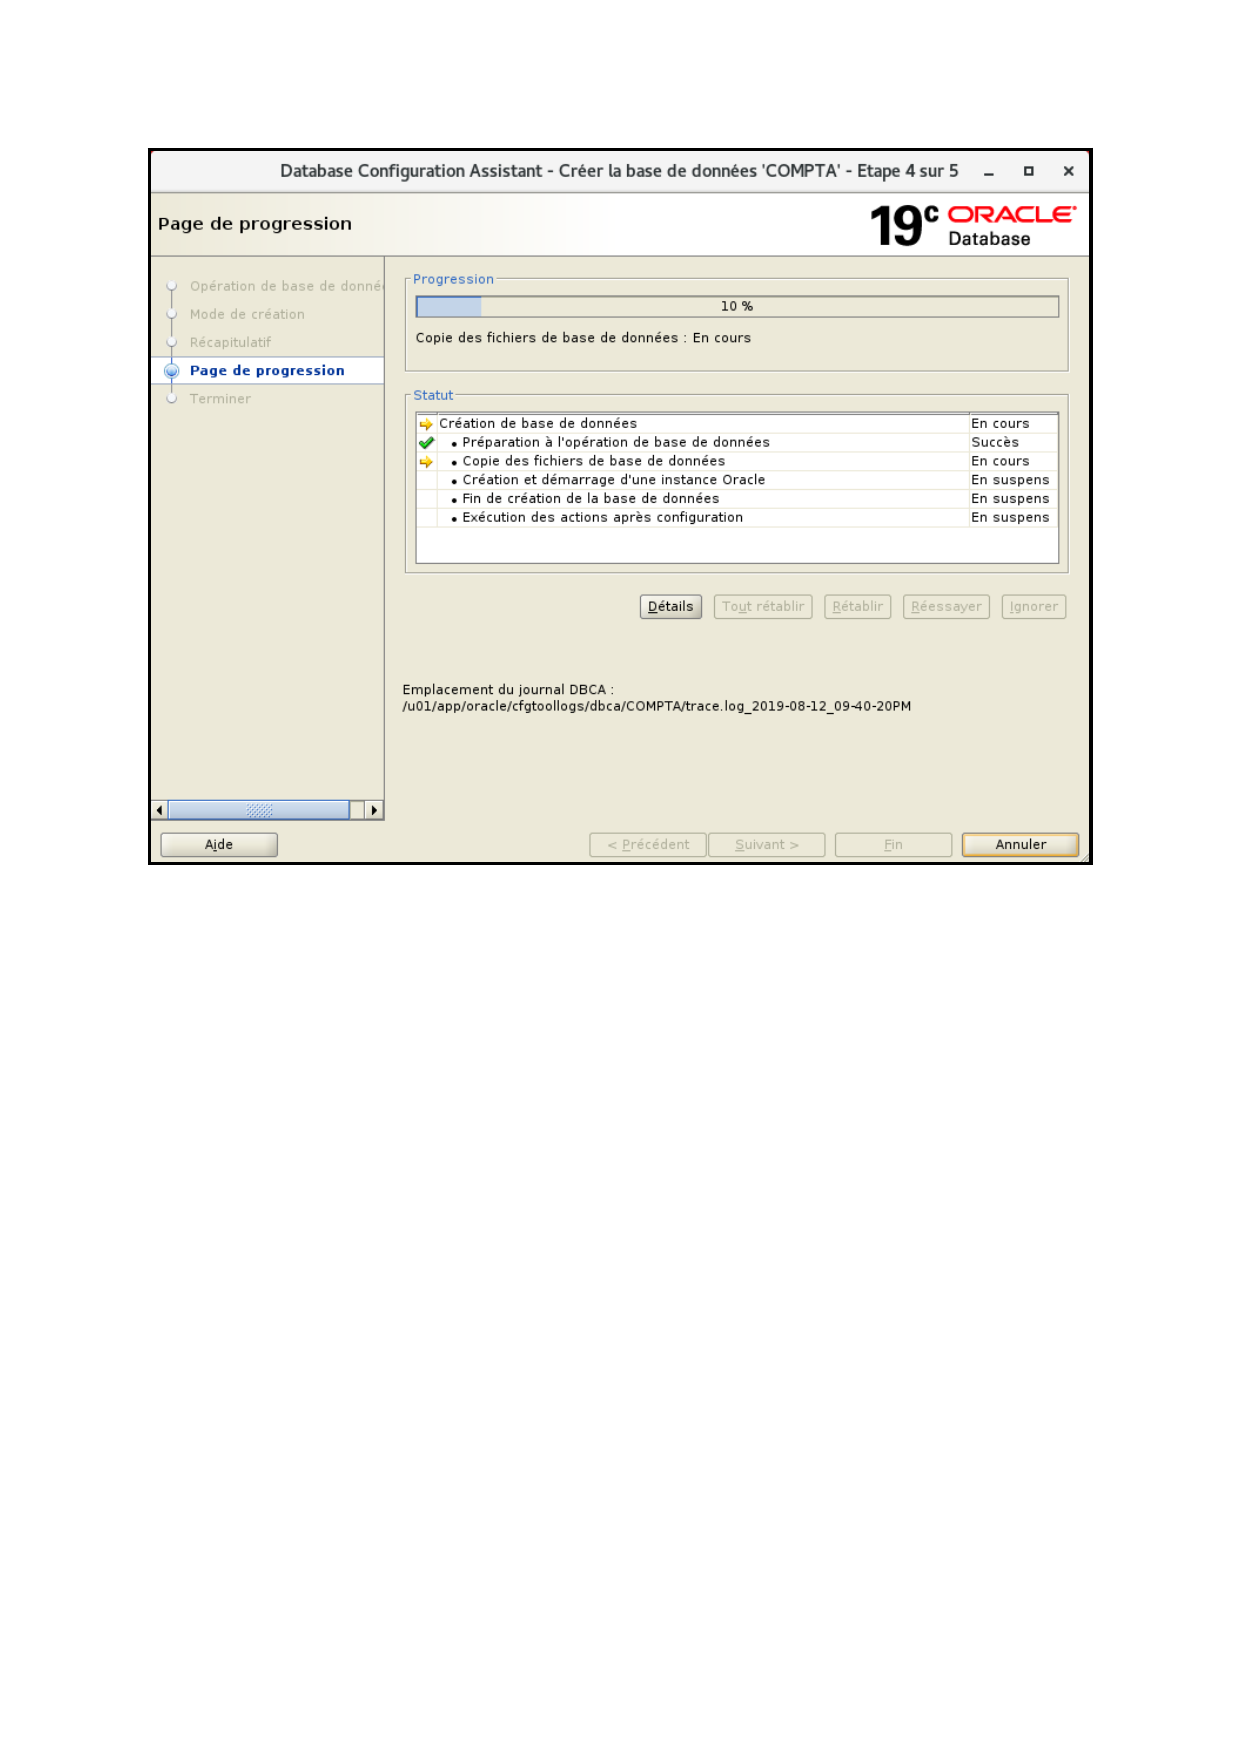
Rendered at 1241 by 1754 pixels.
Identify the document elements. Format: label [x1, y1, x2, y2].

picture [151, 151, 1089, 862]
